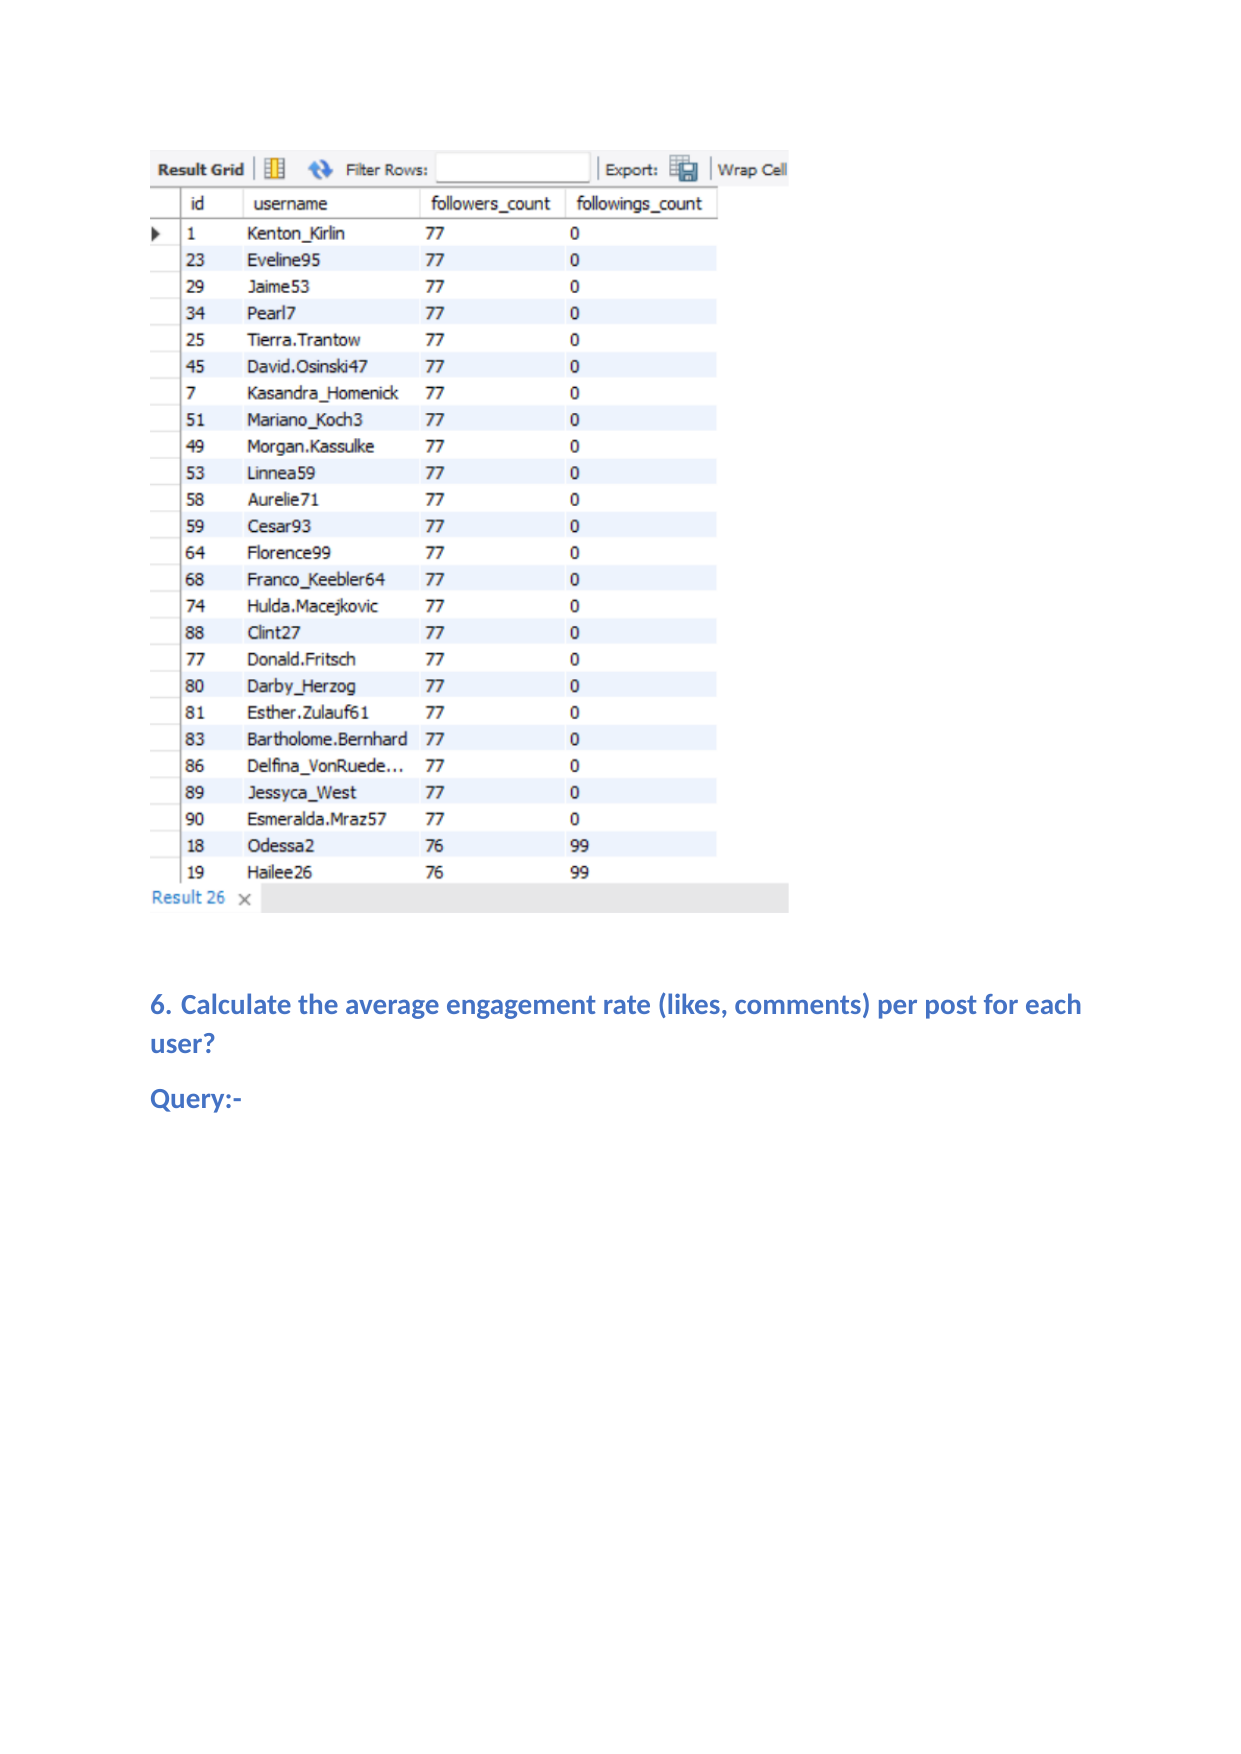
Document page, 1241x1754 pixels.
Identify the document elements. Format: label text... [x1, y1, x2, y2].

text 6. Calculate the average engagement rate (likes, comments) per post for each user? [150, 986, 1090, 1061]
picture [150, 150, 789, 913]
text Query:- [150, 1080, 1090, 1116]
